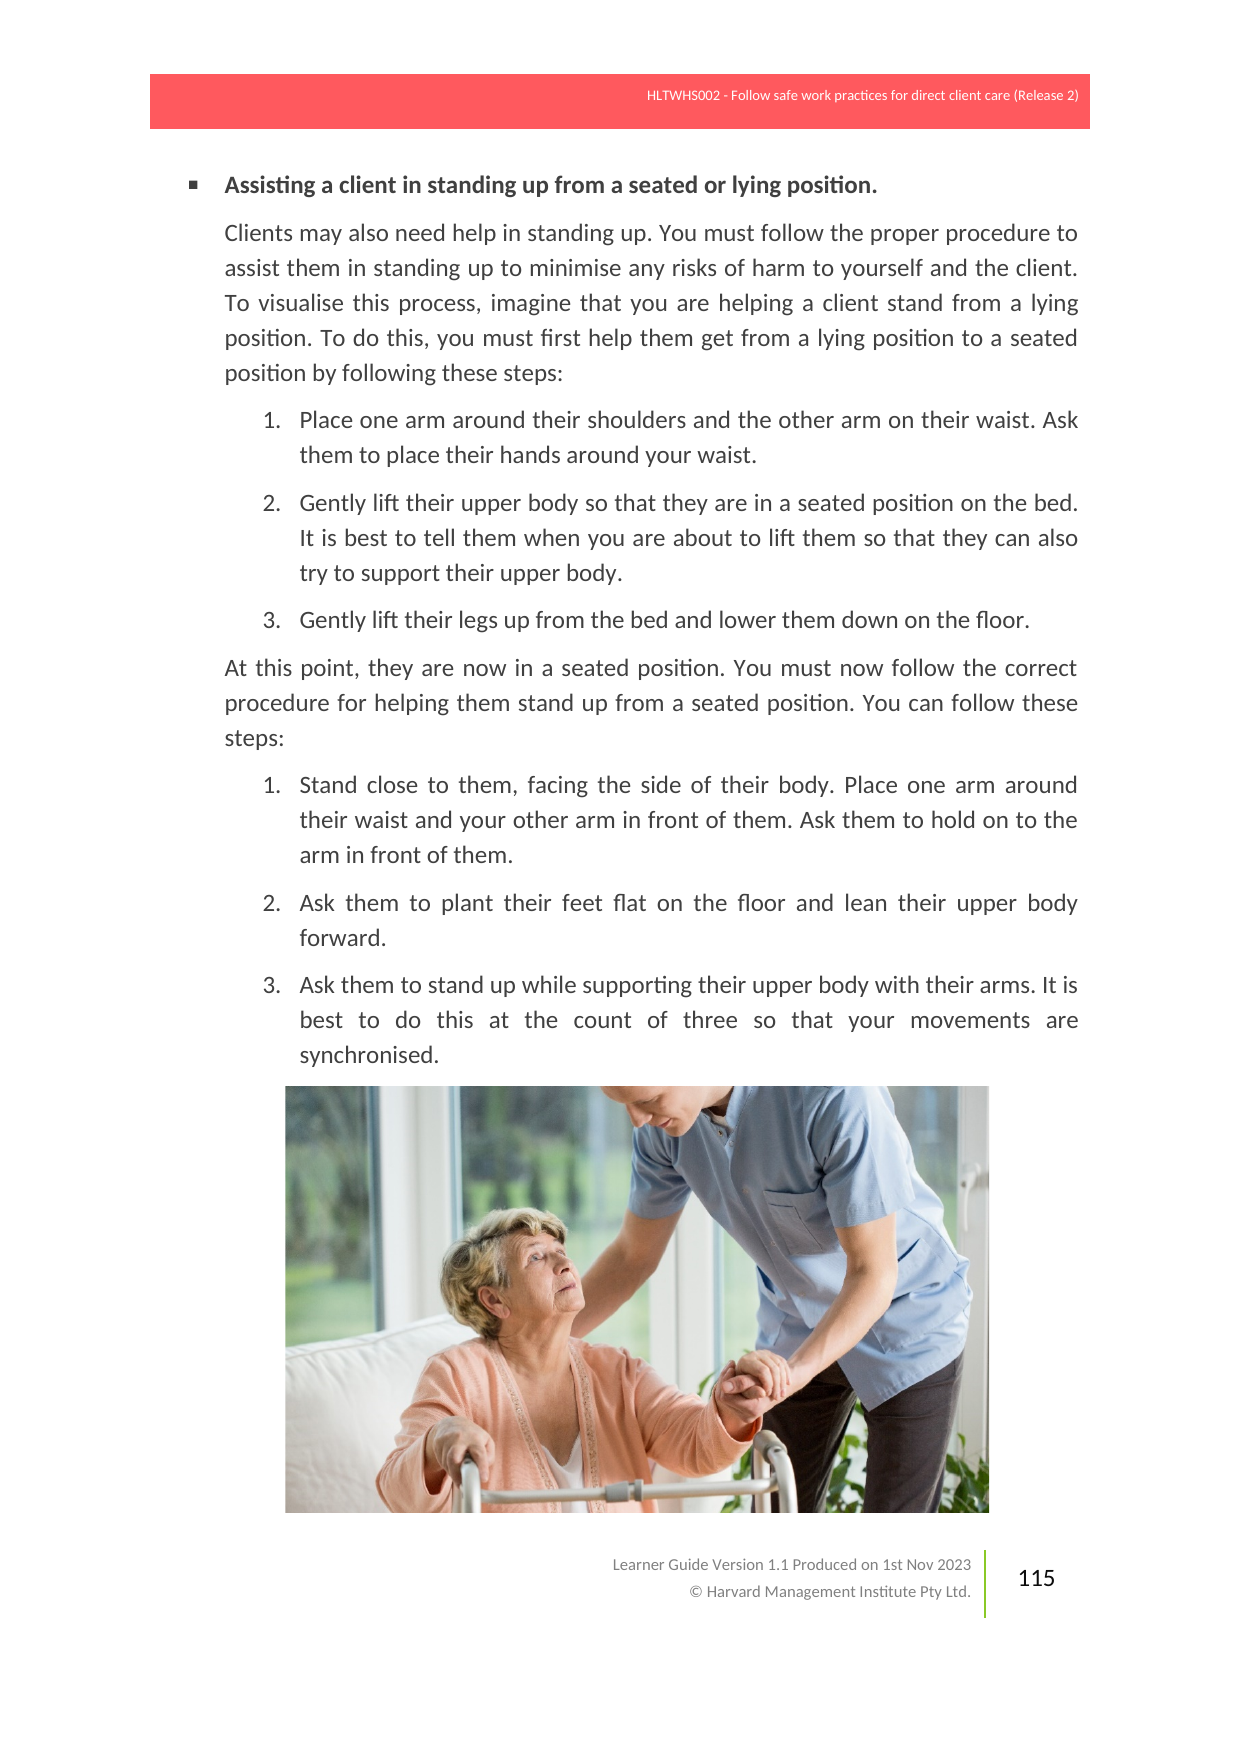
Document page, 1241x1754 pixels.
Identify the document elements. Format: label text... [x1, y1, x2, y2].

list Clients may also need help in standing up. You must follow the proper procedure to assist them in standing up to minimise any risks of harm to yourself and the client. To visualise this process, imagine that you are helping a client stand from a lying position. To do this, you must first help them get from a lying position to a seated position by following these steps: [224, 217, 1079, 387]
list Gently lift their legs up from the bed and lower them down on the floor. [262, 604, 1079, 635]
list Ask them to plant their feet flat on the floor and lean their upper body forward. [262, 887, 1079, 952]
list Ask them to stand up while supporting their upper body with their arms. It is best to do this at the count of three so that your movements are synchronised. [262, 969, 1079, 1070]
picture [285, 1086, 990, 1513]
list Assisting a client in standing up from a seated or lying position. [187, 169, 1079, 200]
list Stand close to them, facing the side of their body. Place one arm around their waist and your other arm in front of them. Ask them to hold on to the arm in front of them. [262, 769, 1079, 870]
list Place one arm around their shoulders and the other arm on their waist. Ask them to place their hands around your waist. [262, 404, 1079, 470]
text At this point, they are now in a seated position. You must now follow the correct procedure for helping them stand up from a seated position. You can follow these steps: [224, 652, 1079, 752]
list Gently lift their upper body so that they are in a seated position on the bed. It is best to tell them when you are about to lift them so that they can also try to support their upper body. [262, 487, 1079, 587]
